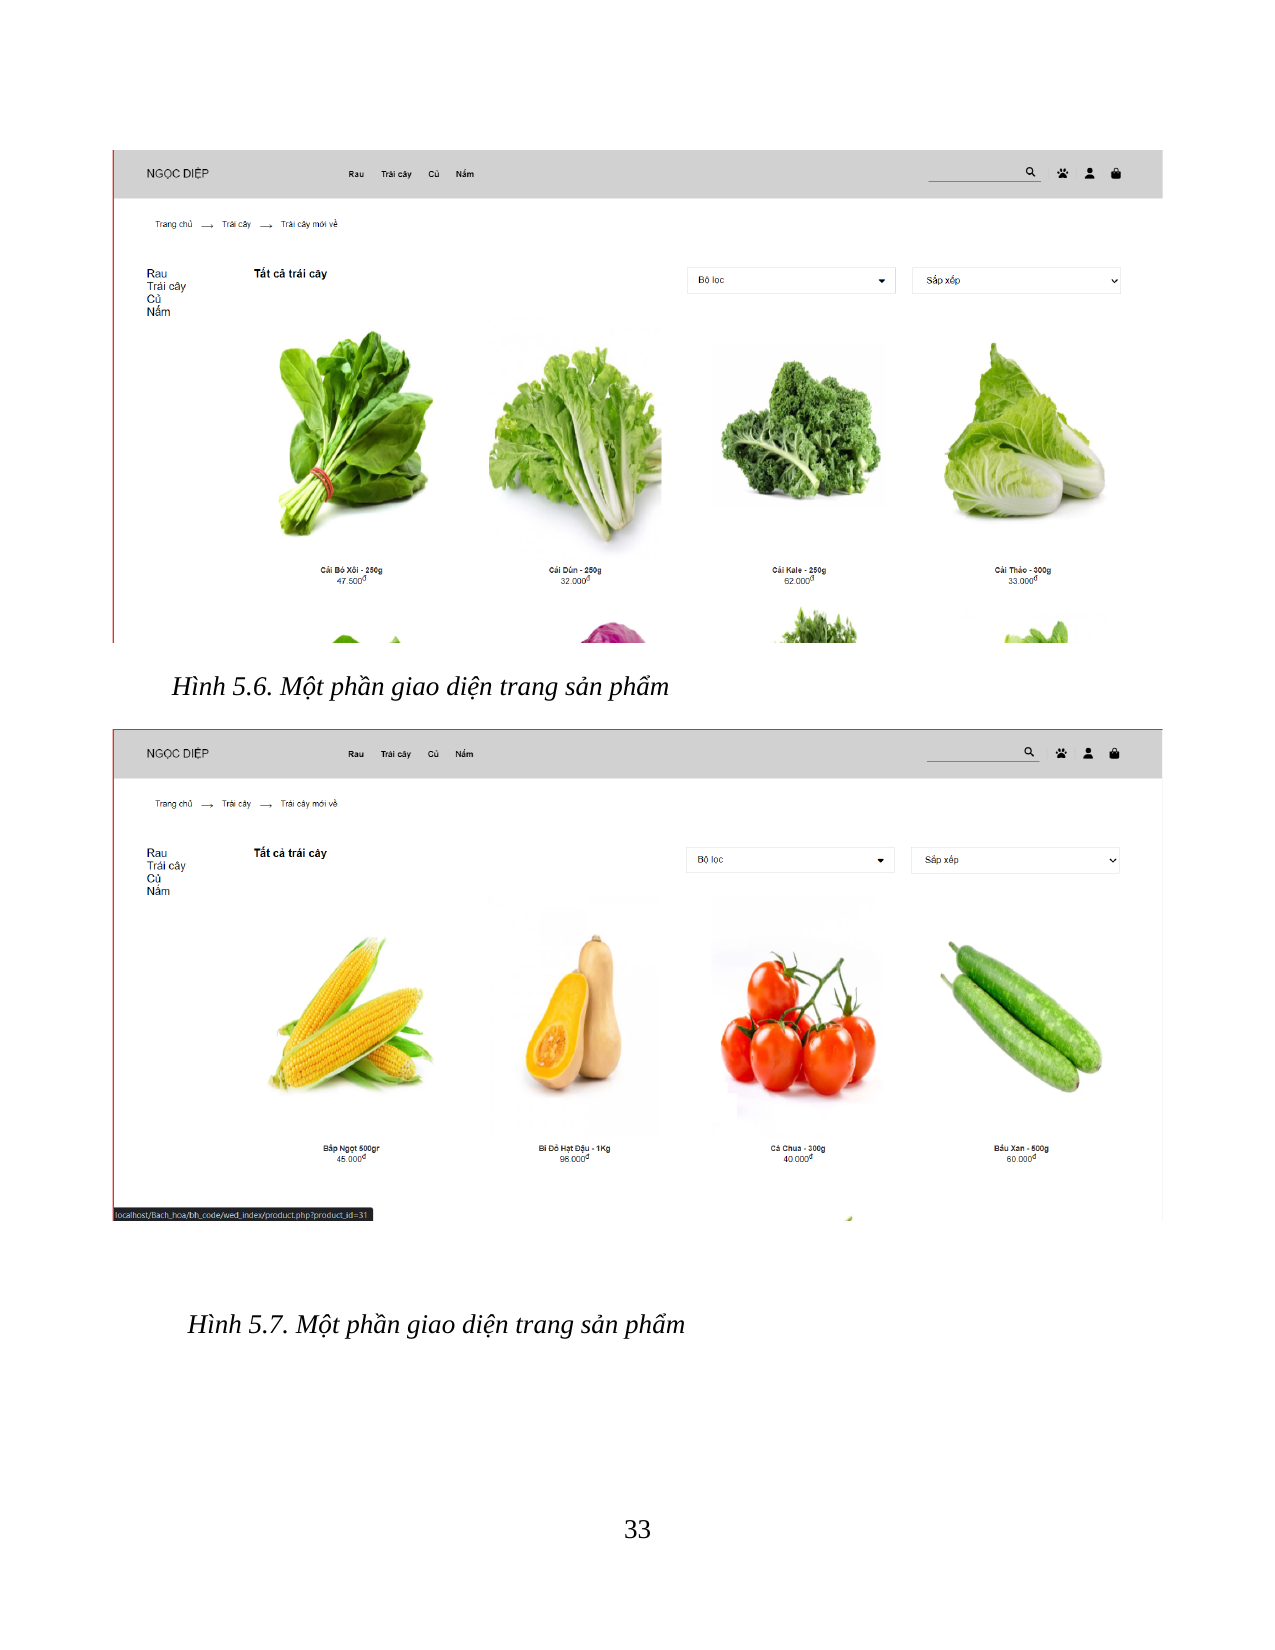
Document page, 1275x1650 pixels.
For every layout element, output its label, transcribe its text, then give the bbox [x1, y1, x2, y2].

text Hình 5.7. Một phần giao diện trang sản phẩm [112, 1308, 1162, 1339]
picture [112, 729, 1163, 1221]
picture [112, 150, 1163, 643]
text Hình 5.6. Một phần giao diện trang sản phẩm [112, 670, 1162, 701]
